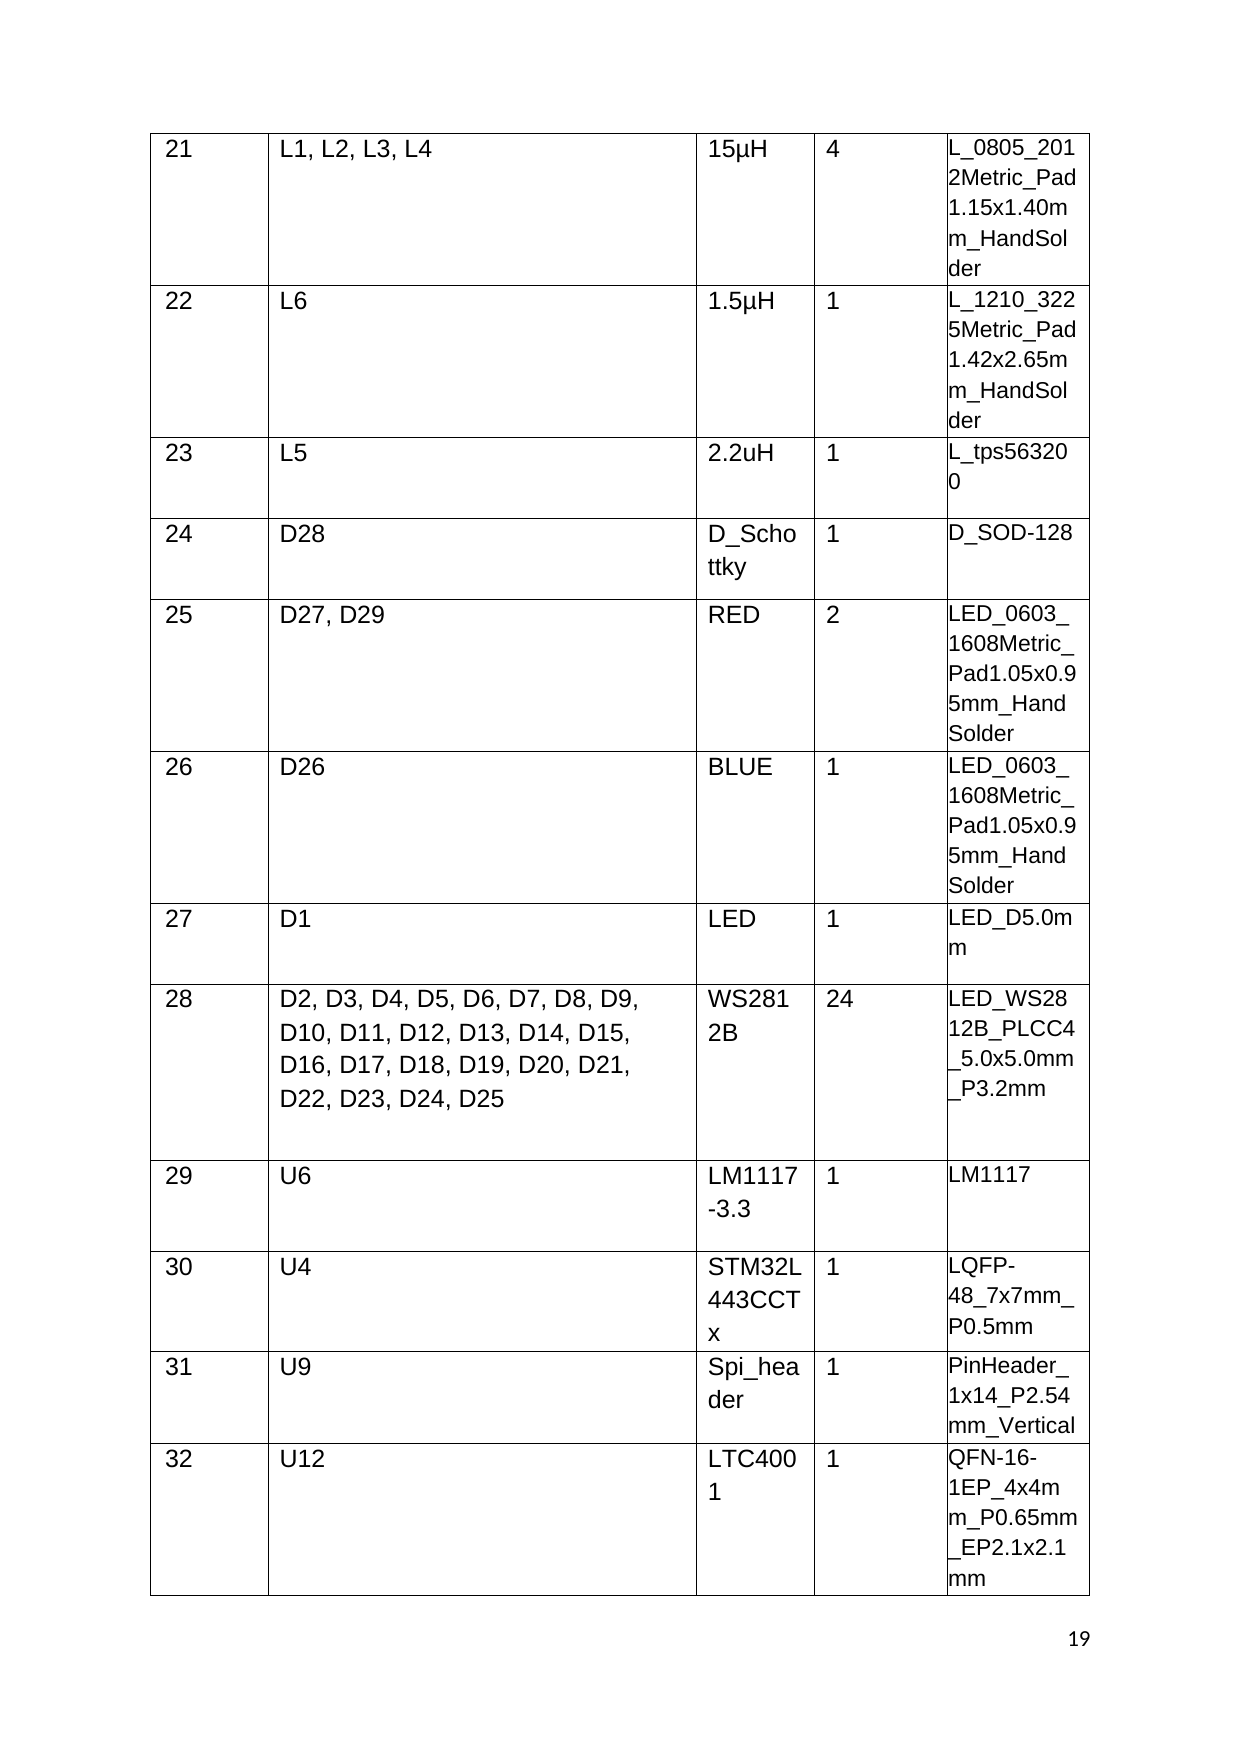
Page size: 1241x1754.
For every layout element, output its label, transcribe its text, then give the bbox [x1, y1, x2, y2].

table_cell U6 [269, 1161, 696, 1251]
table_cell 25 [151, 600, 268, 751]
table_cell 30 [151, 1252, 268, 1351]
table_cell D2, D3, D4, D5, D6, D7, D8, D9, D10, D11, D12, D13, D14, D15, D16, D17, D18, D19, D20, D21, D22, D23, D24, D25 [269, 985, 696, 1159]
table_cell 15µH [697, 134, 814, 285]
table_cell U12 [269, 1444, 696, 1595]
table_cell 4 [815, 134, 947, 285]
table_cell D_Schottky [697, 519, 814, 598]
table_cell D_SOD-128 [948, 519, 1089, 598]
table_cell LQFP-48_7x7mm_P0.5mm [948, 1252, 1089, 1351]
table_cell 21 [151, 134, 268, 285]
table_cell PinHeader_1x14_P2.54mm_Vertical [948, 1352, 1089, 1443]
table_cell WS2812B [697, 985, 814, 1159]
table_cell STM32L443CCTx [697, 1252, 814, 1351]
table_cell 1 [815, 1444, 947, 1595]
table_cell 1.5µH [697, 286, 814, 437]
table_cell L1, L2, L3, L4 [269, 134, 696, 285]
table_cell LM1117 [948, 1161, 1089, 1251]
table_cell 27 [151, 904, 268, 983]
table_cell 1 [815, 286, 947, 437]
table_cell L6 [269, 286, 696, 437]
table_cell BLUE [697, 752, 814, 903]
table_cell QFN-16-1EP_4x4mm_P0.65mm_EP2.1x2.1mm [948, 1444, 1089, 1595]
table_cell 31 [151, 1352, 268, 1443]
table_cell LM1117-3.3 [697, 1161, 814, 1251]
table_cell 1 [815, 1161, 947, 1251]
table_cell 23 [151, 438, 268, 518]
table_cell L_tps563200 [948, 438, 1089, 518]
table_cell U9 [269, 1352, 696, 1443]
table_cell U4 [269, 1252, 696, 1351]
table_cell 32 [151, 1444, 268, 1595]
table_cell LTC4001 [697, 1444, 814, 1595]
table_cell 22 [151, 286, 268, 437]
table_cell LED_D5.0mm [948, 904, 1089, 983]
table_cell LED_0603_1608Metric_Pad1.05x0.95mm_HandSolder [948, 600, 1089, 751]
table_cell L_0805_2012Metric_Pad1.15x1.40mm_HandSolder [948, 134, 1089, 285]
table_cell 1 [815, 752, 947, 903]
table_cell LED_WS2812B_PLCC4_5.0x5.0mm_P3.2mm [948, 985, 1089, 1159]
table_cell D28 [269, 519, 696, 598]
table_cell 1 [815, 519, 947, 598]
table_cell D1 [269, 904, 696, 983]
table_cell D27, D29 [269, 600, 696, 751]
table_cell 24 [151, 519, 268, 598]
table_cell 1 [815, 438, 947, 518]
table_cell 28 [151, 985, 268, 1159]
table_cell L_1210_3225Metric_Pad1.42x2.65mm_HandSolder [948, 286, 1089, 437]
table_cell D26 [269, 752, 696, 903]
table_cell 2.2uH [697, 438, 814, 518]
table_cell RED [697, 600, 814, 751]
table_cell 1 [815, 904, 947, 983]
table_cell 1 [815, 1252, 947, 1351]
table_cell 24 [815, 985, 947, 1159]
table_cell 29 [151, 1161, 268, 1251]
table_cell LED [697, 904, 814, 983]
table_cell LED_0603_1608Metric_Pad1.05x0.95mm_HandSolder [948, 752, 1089, 903]
table_cell 2 [815, 600, 947, 751]
table_cell 26 [151, 752, 268, 903]
table_cell Spi_header [697, 1352, 814, 1443]
table_cell 1 [815, 1352, 947, 1443]
table_cell L5 [269, 438, 696, 518]
